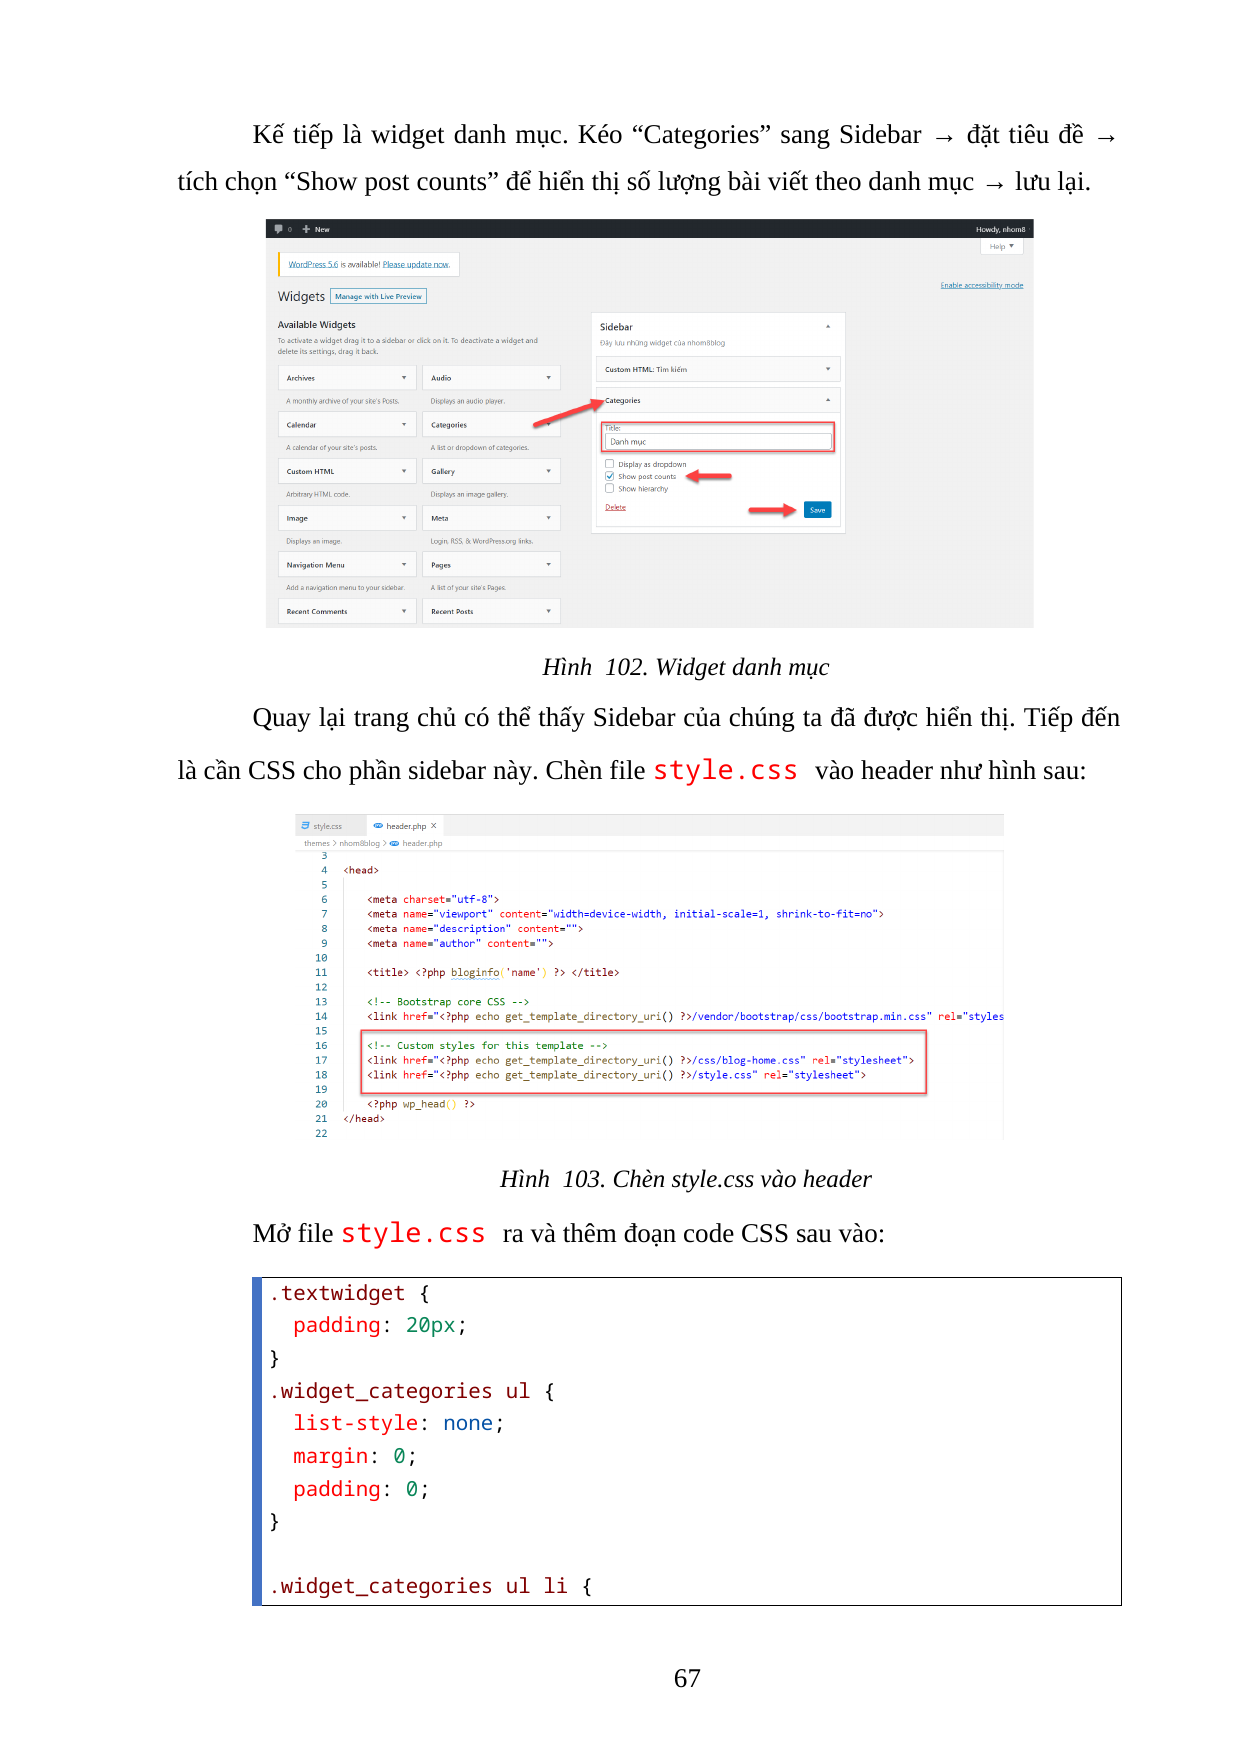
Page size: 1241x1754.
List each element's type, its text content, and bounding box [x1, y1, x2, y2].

text Quay lại trang chủ có thể thấy Sidebar của chúng ta đã được hiển thị. Tiếp đến là cần CSS cho phần sidebar này. Chèn file style.css vào header như hình sau: [177, 701, 1122, 788]
picture [295, 814, 1004, 1140]
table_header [262, 1278, 1121, 1604]
text Hình 102. Widget danh mục [177, 652, 1122, 680]
text Mở file style.css ra và thêm đoạn code CSS sau vào: [177, 1213, 1122, 1250]
text Kế tiếp là widget danh mục. Kéo “Categories” sang Sidebar → đặt tiêu đề → tích chọn “Show post counts” để hiển thị số lượng bài viết theo danh mục → lưu lại. [177, 118, 1122, 196]
text Hình 103. Chèn style.css vào header [177, 1164, 1122, 1192]
picture [265, 219, 1034, 628]
